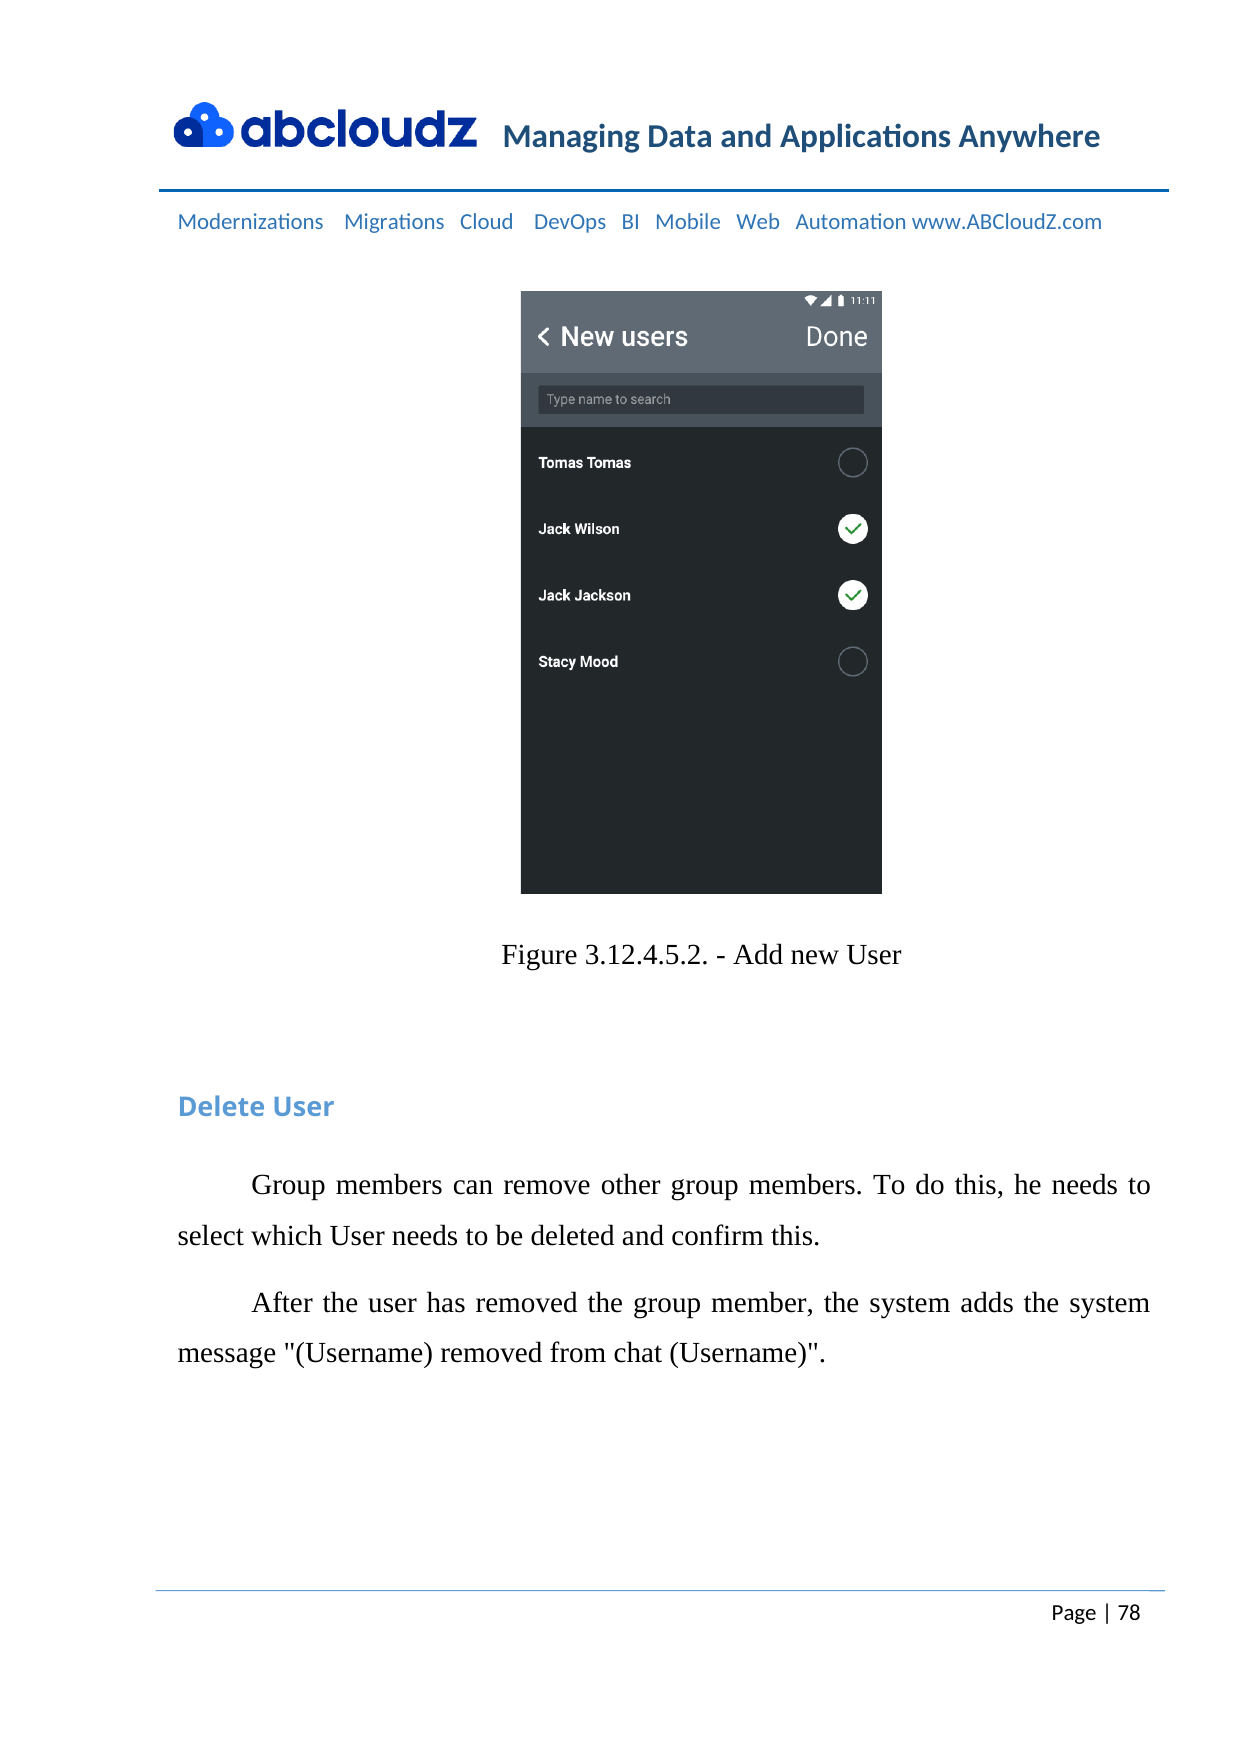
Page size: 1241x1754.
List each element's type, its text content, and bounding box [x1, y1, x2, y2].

text Figure 3.12.4.5.2. - Add new User [177, 937, 1152, 970]
text After the user has removed the group member, the system adds the system message "(Username) removed from chat (Username)". [177, 1285, 1152, 1369]
picture [173, 102, 477, 147]
text Group members can remove other group members. To do this, he needs to select which User needs to be deleted and confirm this. [177, 1167, 1152, 1251]
subtitle Delete User [177, 1087, 1152, 1124]
picture [520, 291, 882, 894]
